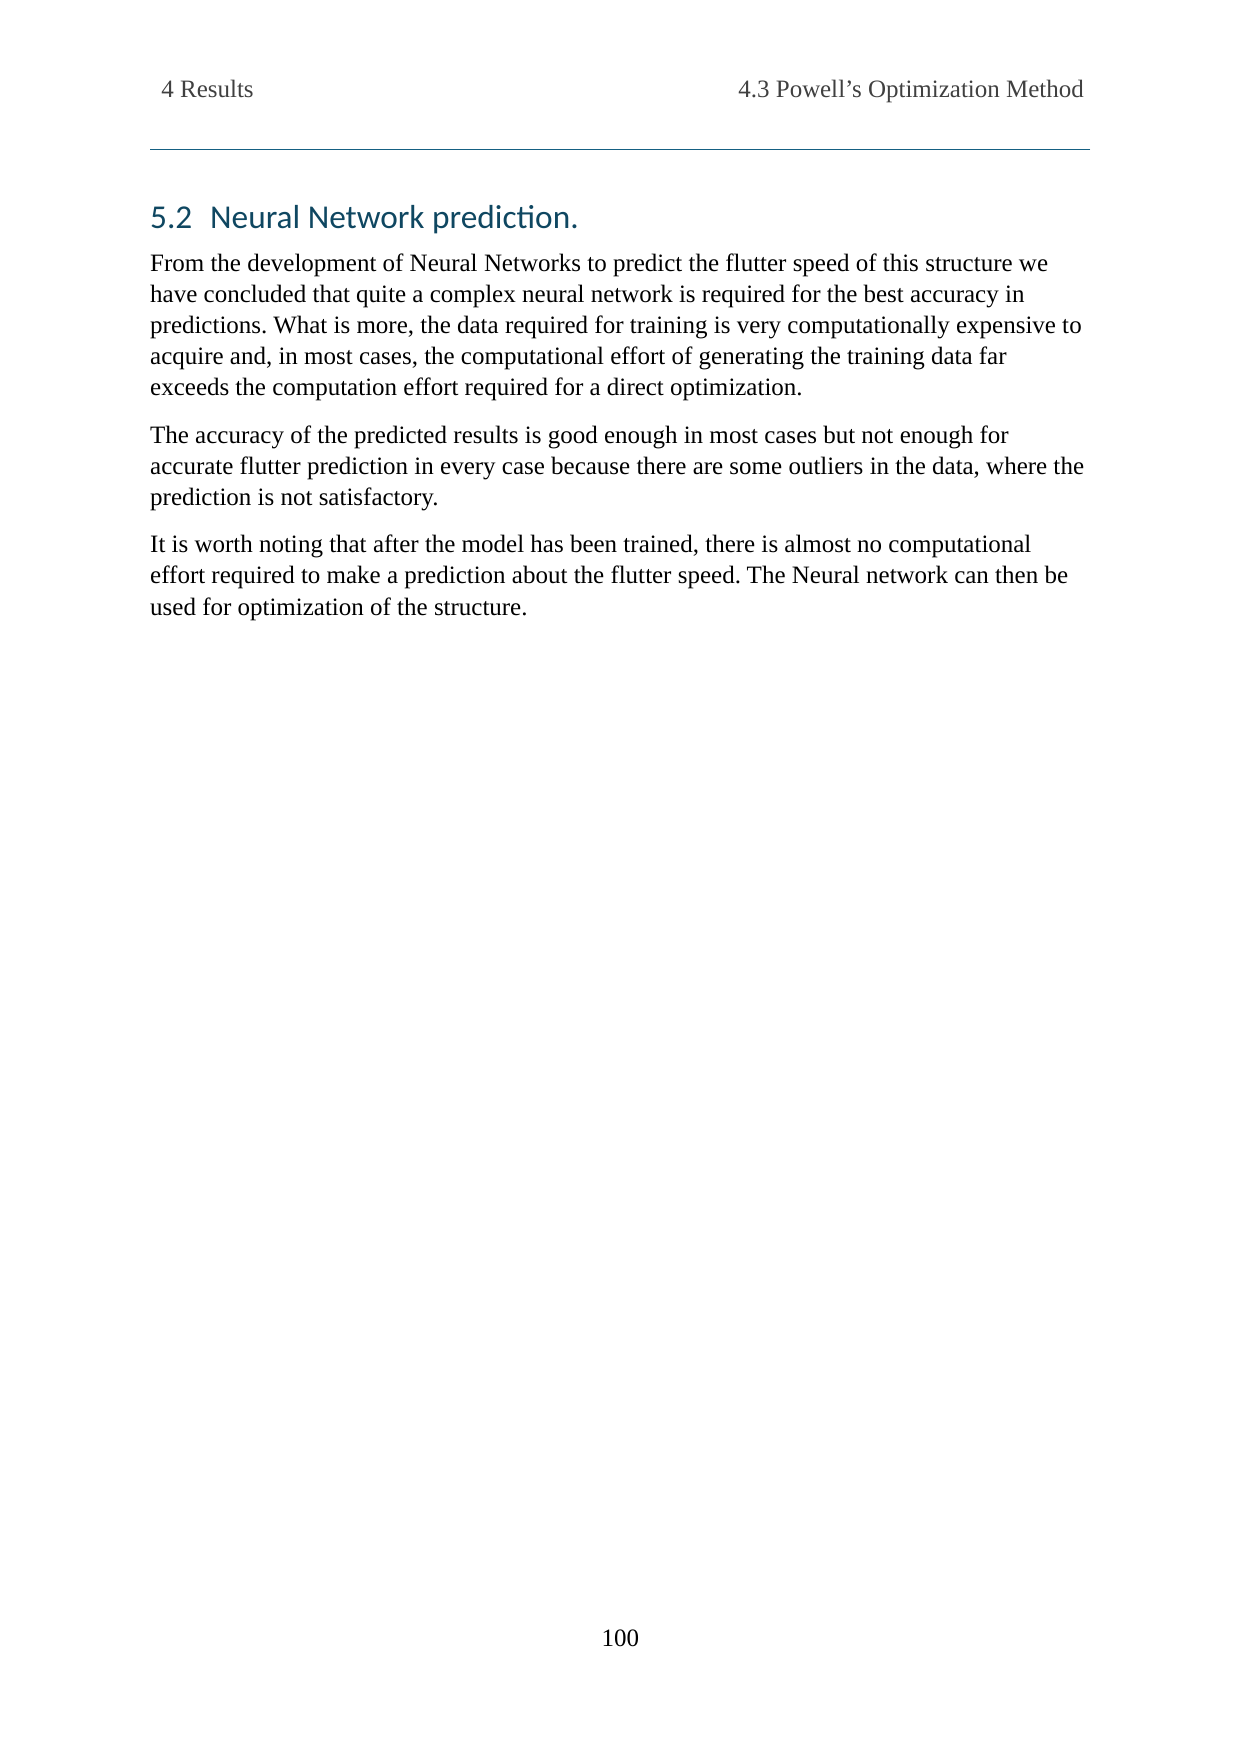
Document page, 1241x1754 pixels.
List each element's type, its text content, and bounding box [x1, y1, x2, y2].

text It is worth noting that after the model has been trained, there is almost no computational effort required to make a prediction about the flutter speed. The Neural network can then be used for optimization of the structure. [150, 529, 1090, 620]
text From the development of Neural Networks to predict the flutter speed of this structure we have concluded that quite a complex neural network is required for the best accuracy in predictions. What is more, the data required for training is very computationally expensive to acquire and, in most cases, the computational effort of generating the training data far exceeds the computation effort required for a direct optimization. [150, 248, 1090, 401]
text The accuracy of the predicted results is good enough in most cases but not enough for accurate flutter prediction in every case because there are some outliers in the data, where the prediction is not satisfactory. [150, 420, 1090, 511]
subtitle Neural Network prediction. [150, 196, 1090, 236]
